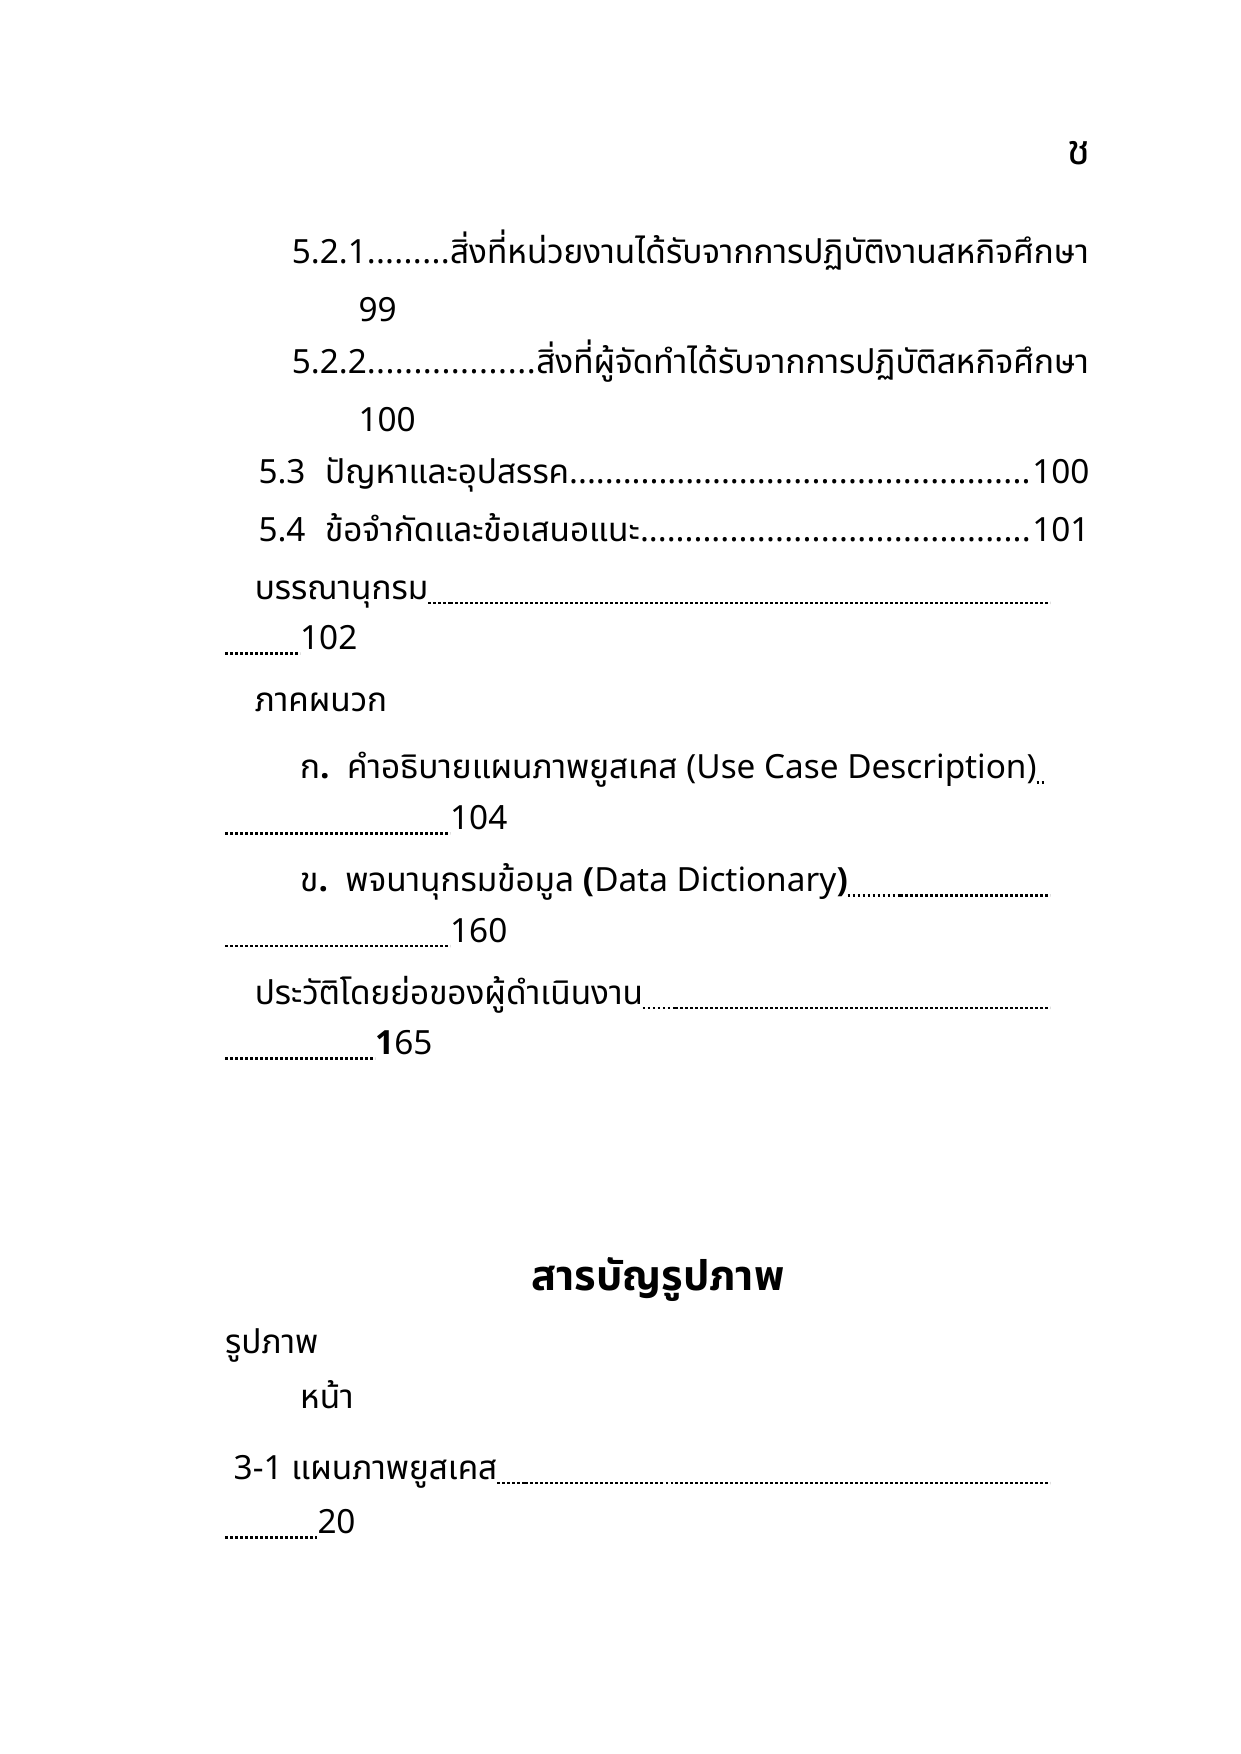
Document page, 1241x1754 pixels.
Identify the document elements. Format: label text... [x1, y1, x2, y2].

text 3-1 แผนภาพยูสเคส 20 [225, 1444, 1090, 1543]
text รูปภาพ หน้า [225, 1318, 1090, 1423]
subtitle สารบัญรูปภาพ [225, 1246, 1090, 1309]
